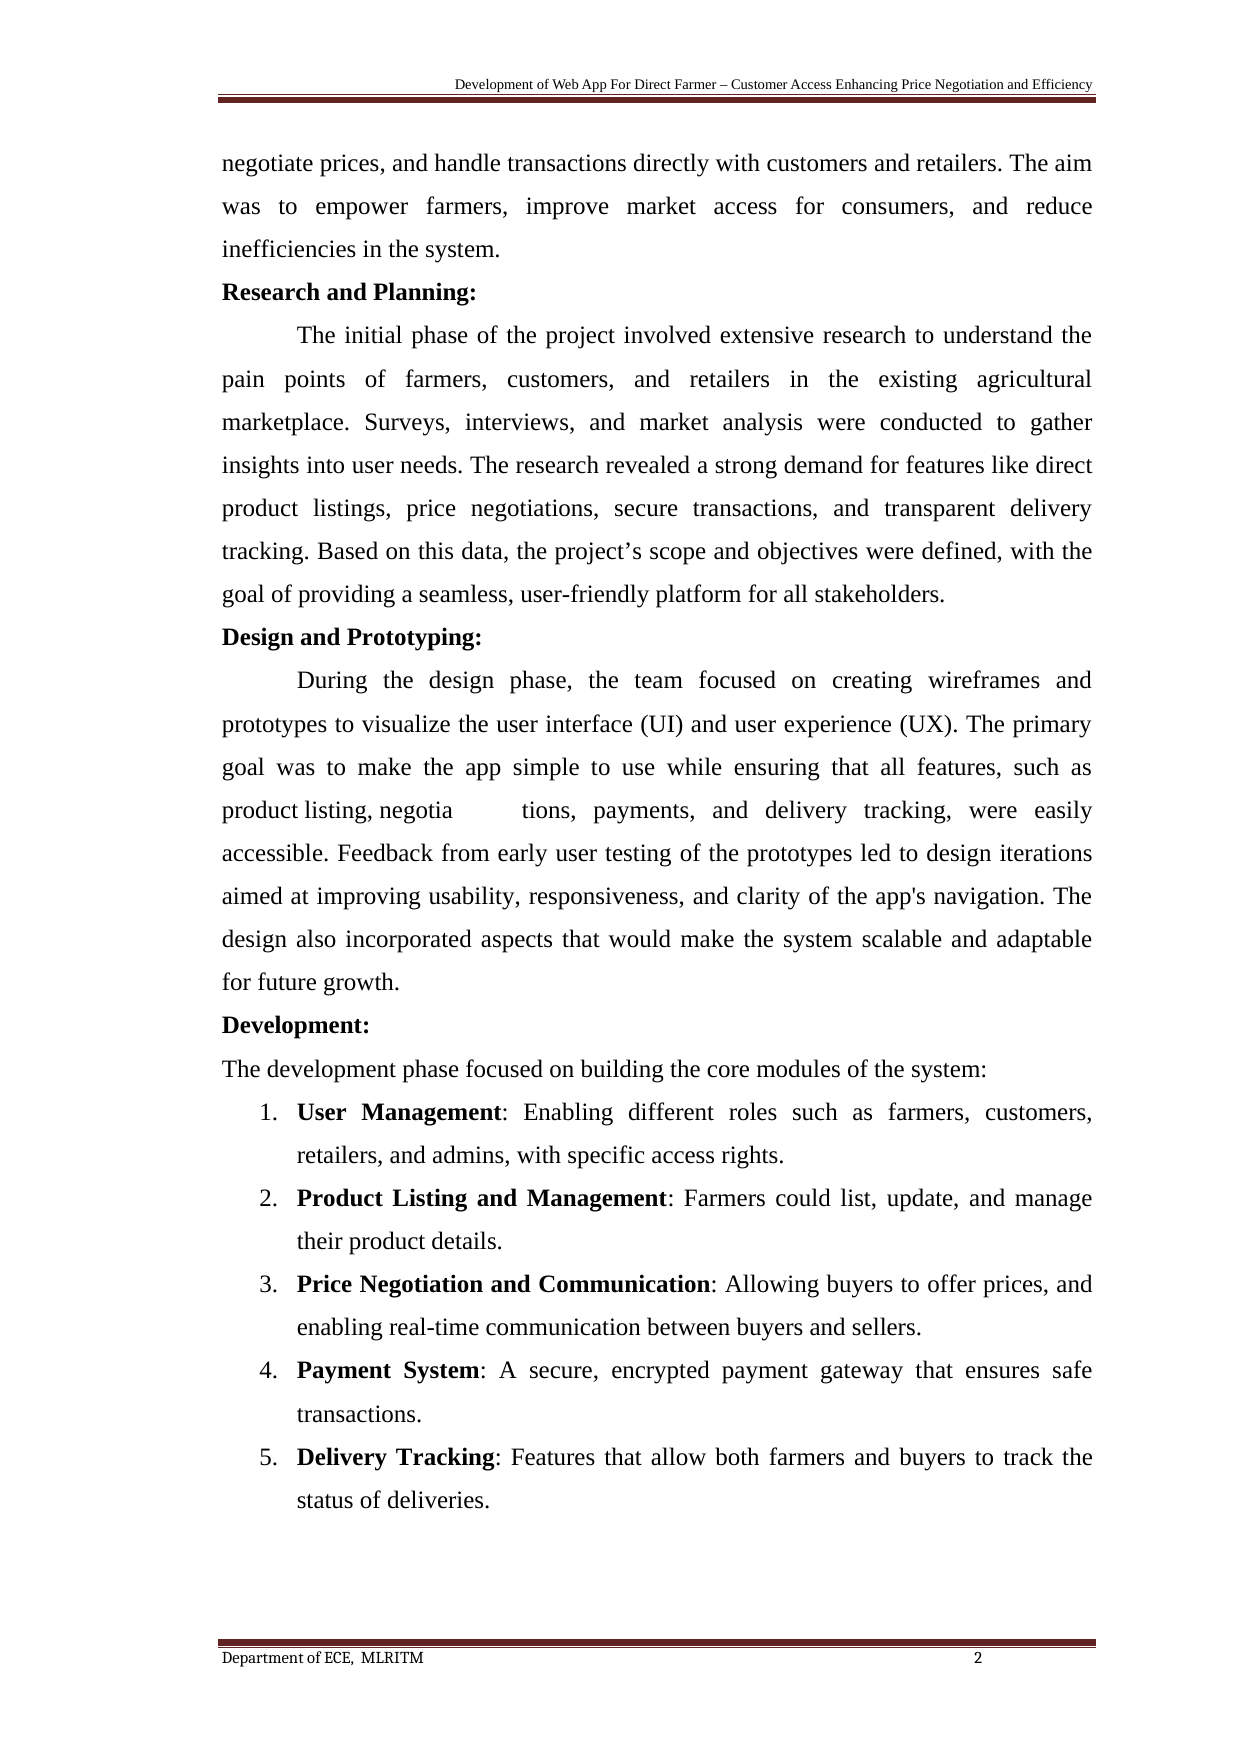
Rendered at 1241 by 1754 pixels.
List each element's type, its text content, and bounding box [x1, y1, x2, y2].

text Design and Prototyping: [222, 622, 1093, 651]
list Delivery Tracking: Features that allow both farmers and buyers to track the status of deliveries. [259, 1442, 1093, 1514]
list Payment System: A secure, encrypted payment gateway that ensures safe transactions. [259, 1356, 1093, 1427]
list Product Listing and Management: Farmers could list, update, and manage their product details. [259, 1183, 1093, 1255]
list User Management: Enabling different roles such as farmers, customers, retailers, and admins, with specific access rights. [259, 1097, 1093, 1169]
text Research and Planning: [222, 277, 1093, 306]
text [222, 148, 1093, 263]
text Development: [222, 1011, 1093, 1039]
text During the design phase, the team focused on creating wireframes and prototypes to visualize the user interface (UI) and user experience (UX). The primary goal was to make the app simple to use while ensuring that all features, such as product listing, negotia tions, payments, and delivery tracking, were easily accessible. Feedback from early user testing of the prototypes led to design iterations aimed at improving usability, responsiveness, and clarity of the app's navigation. The design also incorporated aspects that would make the system scalable and adaptable for future growth. [222, 666, 1093, 996]
text The initial phase of the project involved extensive research to understand the pain points of farmers, customers, and retailers in the existing agricultural marketplace. Surveys, interviews, and market analysis were conducted to gather insights into user needs. The research revealed a strong demand for features like direct product listings, price negotiations, secure transactions, and transparent delivery tracking. Based on this data, the project’s scope and objectives were defined, with the goal of providing a seamless, user-friendly platform for all stakeholders. [222, 321, 1093, 608]
text The development phase focused on building the core modules of the system: [222, 1054, 1093, 1082]
list Price Negotiation and Communication: Allowing buyers to offer prices, and enabling real-time communication between buyers and sellers. [259, 1269, 1093, 1341]
